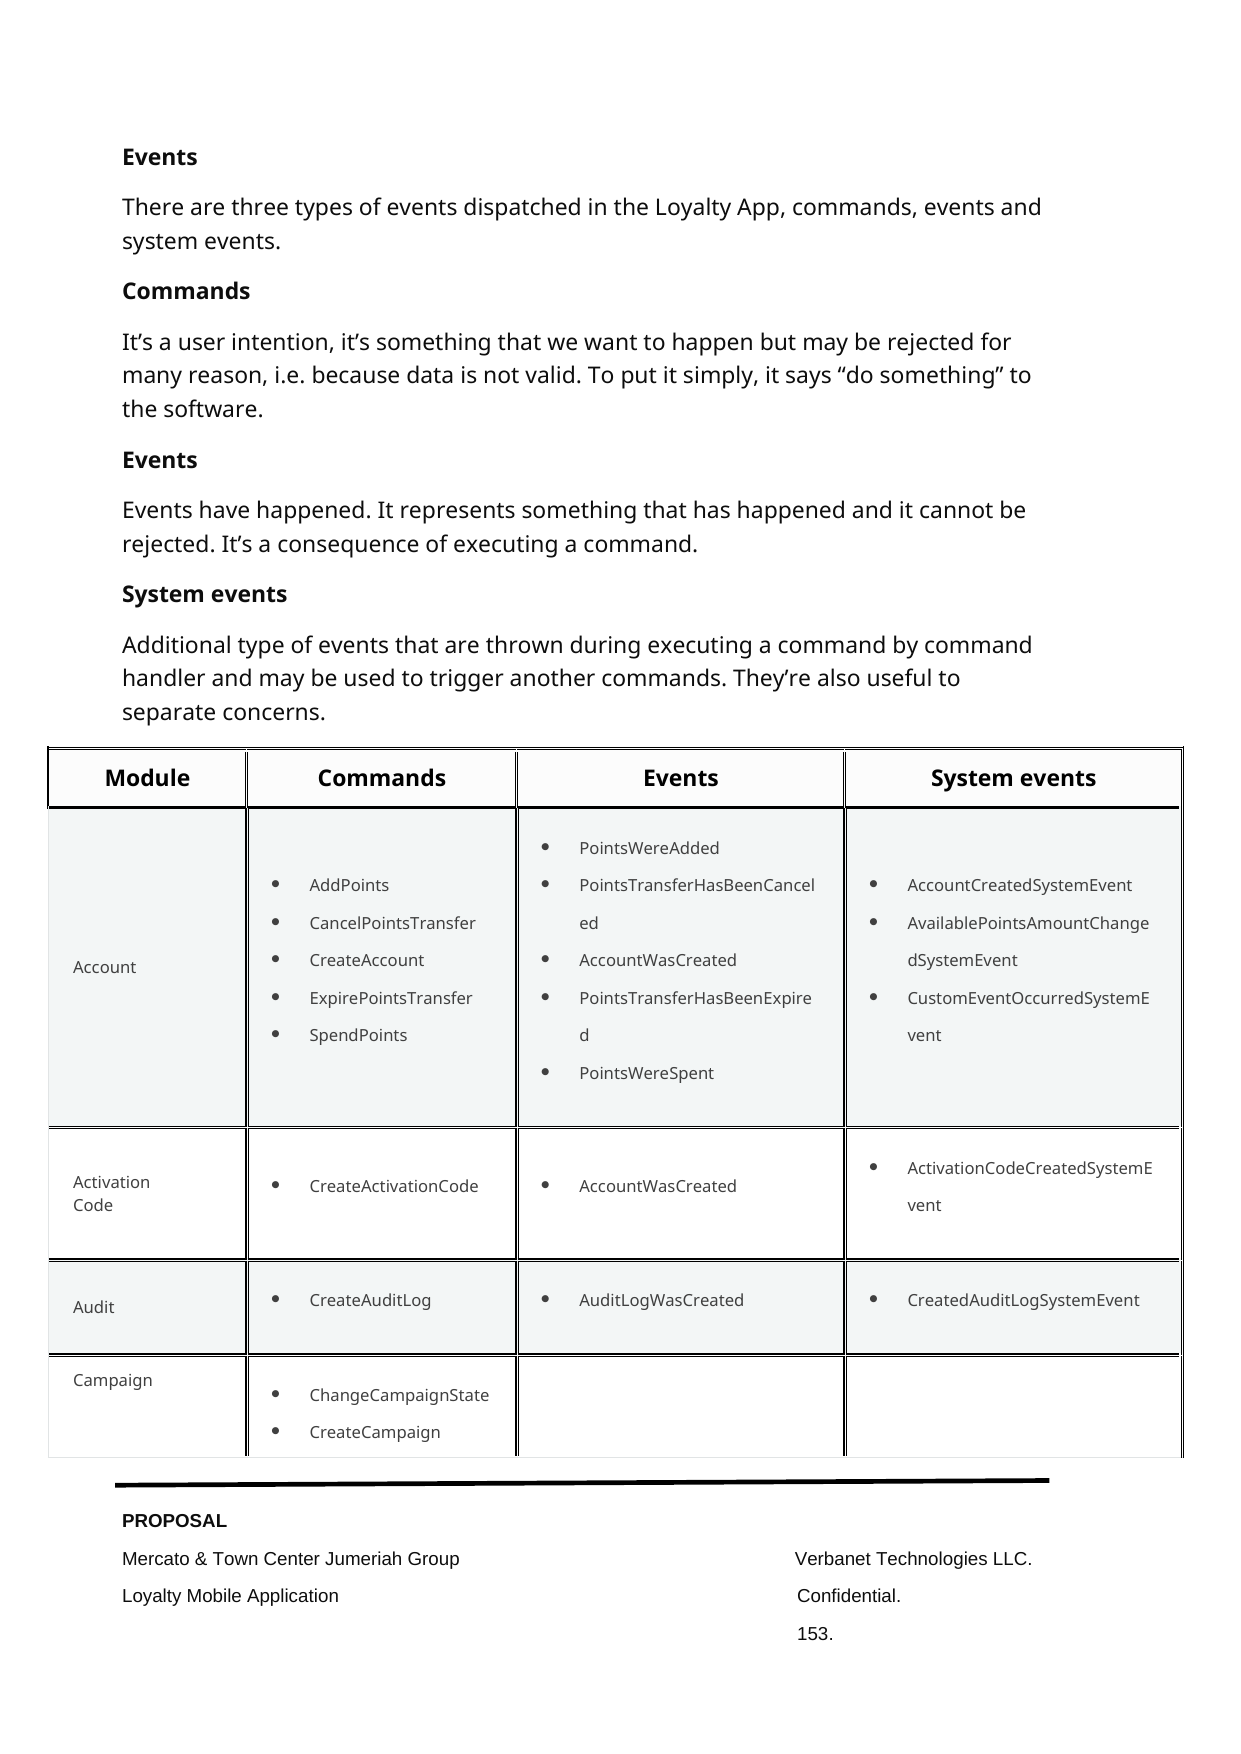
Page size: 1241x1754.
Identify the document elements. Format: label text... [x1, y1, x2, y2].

table_header Events [517, 750, 845, 806]
table_cell Account [49, 809, 245, 1126]
text Events [122, 443, 1053, 475]
text Events have happened. It represents something that has happened and it cannot be rejected. It’s a consequence of executing a command. [122, 494, 1053, 559]
table_cell AccountCreatedSystemEvent AvailablePointsAmountChangedSystemEvent CustomEventOccurredSystemEvent [847, 806, 1181, 1126]
table_cell CreateActivationCode [249, 1129, 515, 1258]
text Additional type of events that are thrown during executing a command by command handler and may be used to trigger another commands. They’re also useful to separate concerns. [122, 628, 1053, 727]
table_cell AccountWasCreated [519, 1129, 843, 1258]
table_cell AddPoints CancelPointsTransfer CreateAccount ExpirePointsTransfer SpendPoints [249, 809, 515, 1126]
table_cell CreatedAuditLogSystemEvent [847, 1258, 1181, 1353]
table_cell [249, 1357, 515, 1456]
table_cell ActivationCodeCreatedSystemEvent [845, 1126, 1182, 1258]
table_cell CreateAuditLog [249, 1262, 515, 1353]
table_cell [847, 1353, 1181, 1456]
text Events [122, 141, 1053, 172]
table_cell AuditLogWasCreated [519, 1262, 843, 1353]
table_cell PointsWereAdded PointsTransferHasBeenCanceled AccountWasCreated PointsTransferHasBeenExpired PointsWereSpent [519, 809, 843, 1126]
text System events [122, 578, 1053, 609]
table_header System events [845, 750, 1181, 806]
table_cell Audit [49, 1262, 245, 1353]
table_cell Activation Code [49, 1129, 245, 1258]
table_header Module [49, 750, 247, 806]
text It’s a user intention, it’s something that we want to happen but may be rejected for many reason, i.e. because data is not valid. To put it simply, it says “do something” to the software. [122, 326, 1053, 424]
text Commands [122, 275, 1053, 306]
table_header Commands [247, 750, 517, 806]
table_cell [519, 1357, 843, 1456]
table_cell Campaign [49, 1357, 245, 1456]
text There are three types of events dispatched in the Loyalty App, commands, events and system events. [122, 191, 1053, 256]
